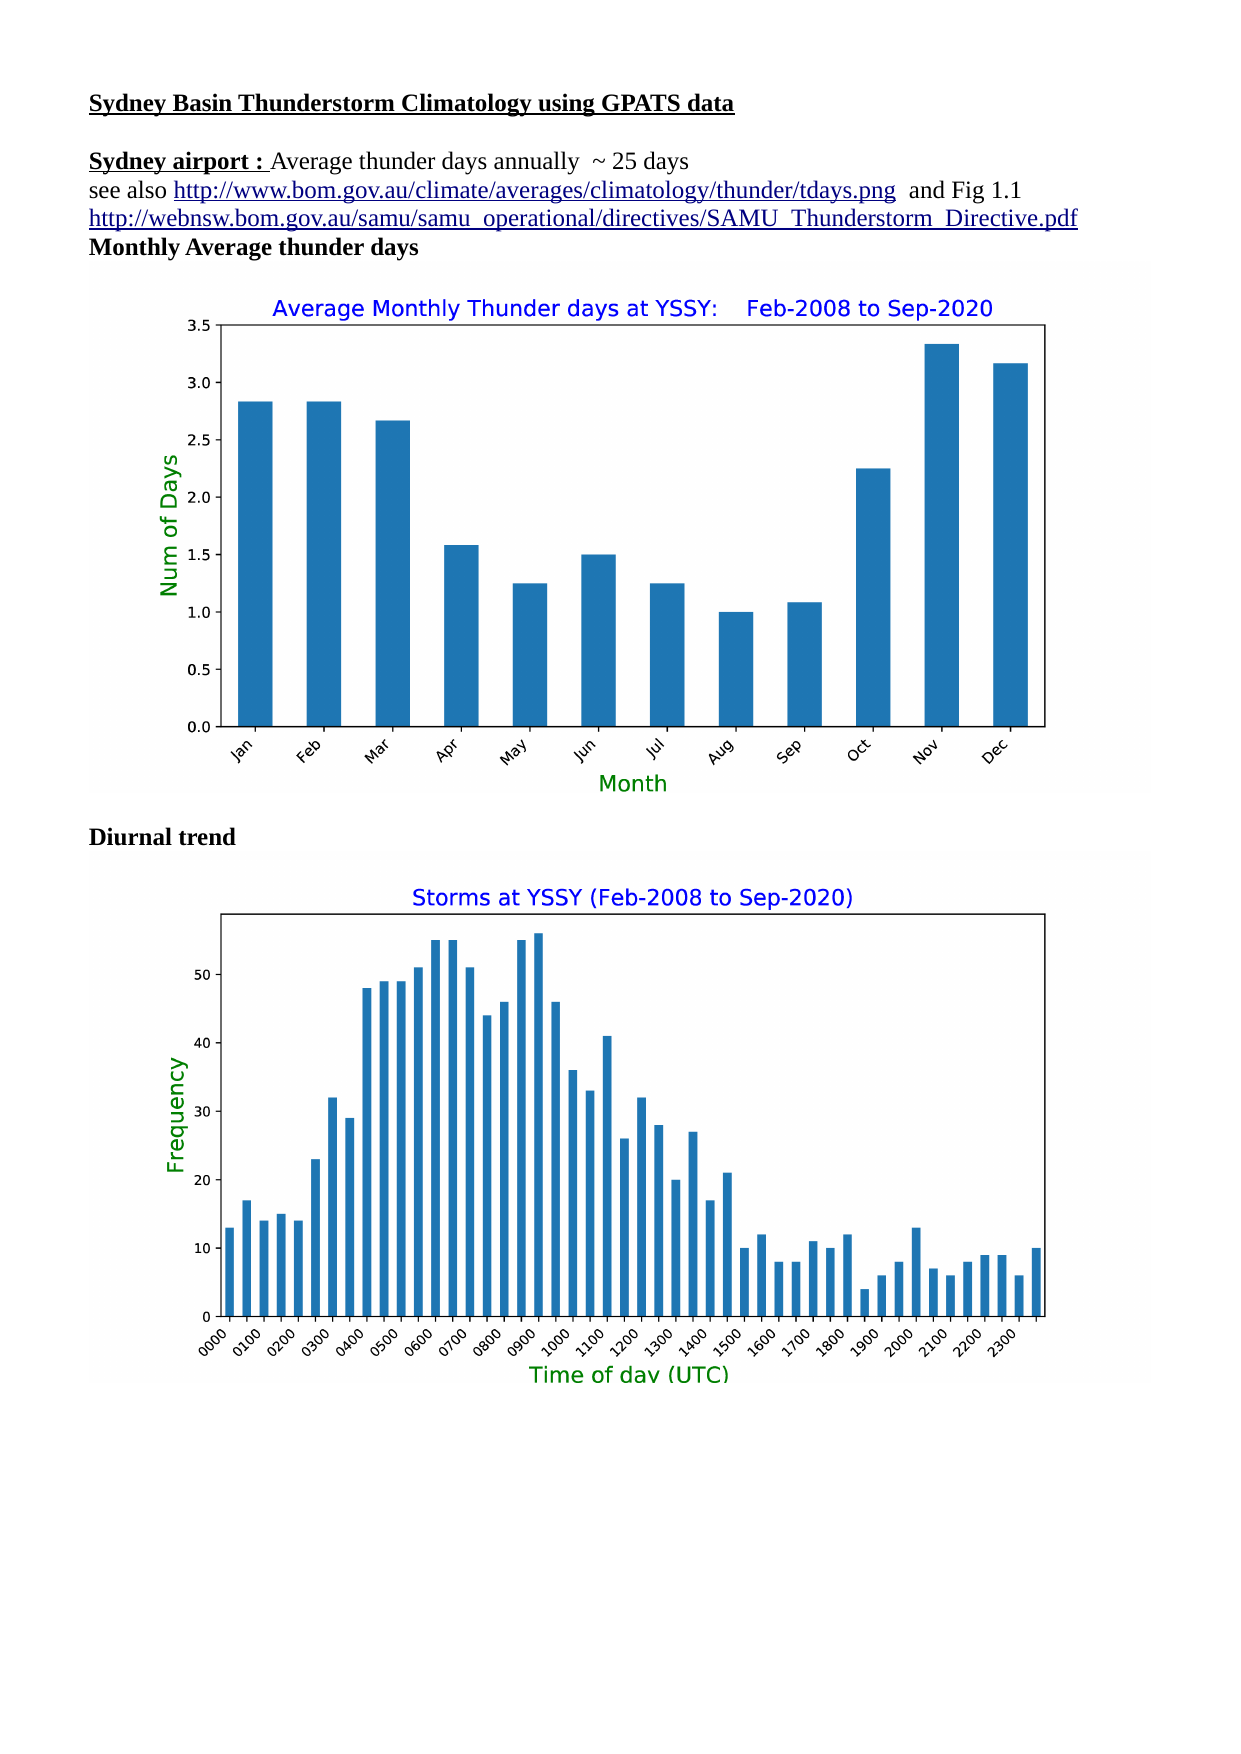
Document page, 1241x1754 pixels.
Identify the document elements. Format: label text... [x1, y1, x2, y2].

text Monthly Average thunder days [88, 232, 1152, 261]
text Sydney airport : Average thunder days annually ~ 25 days [88, 146, 1152, 175]
text Diurnal trend [88, 822, 1152, 851]
text see also http://www.bom.gov.au/climate/averages/climatology/thunder/tdays.png and Fig 1.1 http://webnsw.bom.gov.au/samu/samu_operational/directives/SAMU_Thunderstorm_Directive.pdf [88, 175, 1152, 232]
text Sydney Basin Thunderstorm Climatology using GPATS data [88, 88, 1152, 117]
